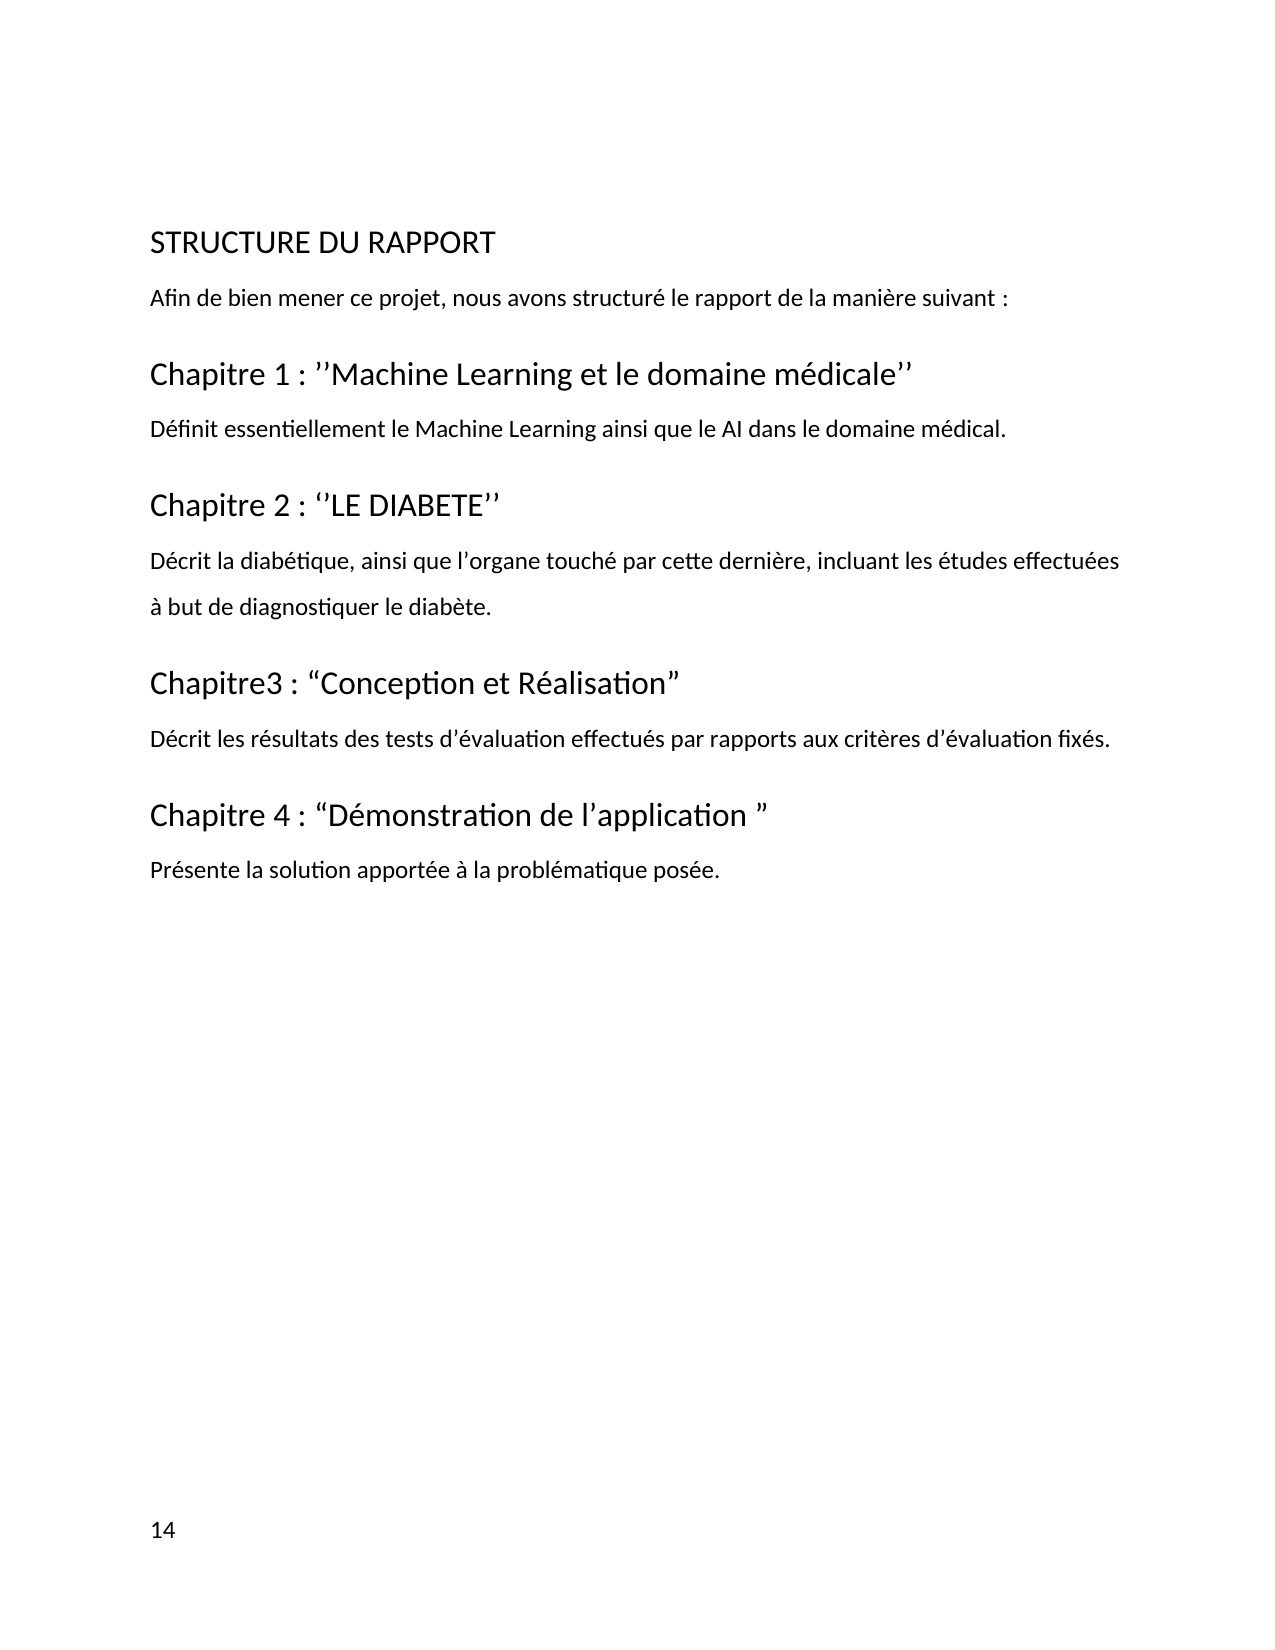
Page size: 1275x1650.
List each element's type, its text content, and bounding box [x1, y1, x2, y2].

text Décrit les résultats des tests d’évaluation effectués par rapports aux critères d’évaluation fixés. [150, 723, 1125, 753]
subtitle Chapitre 2 : ‘’LE DIABETE’’ [150, 484, 1125, 525]
text Définit essentiellement le Machine Learning ainsi que le AI dans le domaine médical. [150, 413, 1125, 444]
subtitle Chapitre3 : “Conception et Réalisation” [150, 662, 1125, 702]
text Présente la solution apportée à la problématique posée. [150, 854, 1125, 885]
subtitle STRUCTURE DU RAPPORT [150, 221, 1125, 261]
text Décrit la diabétique, ainsi que l’organe touché par cette dernière, incluant les études effectuées à but de diagnostiquer le diabète. [150, 545, 1125, 622]
text Afin de bien mener ce projet, nous avons structuré le rapport de la manière suivant : [150, 282, 1125, 312]
subtitle Chapitre 1 : ’’Machine Learning et le domaine médicale’’ [150, 352, 1125, 393]
subtitle Chapitre 4 : “Démonstration de l’application ” [150, 793, 1125, 834]
